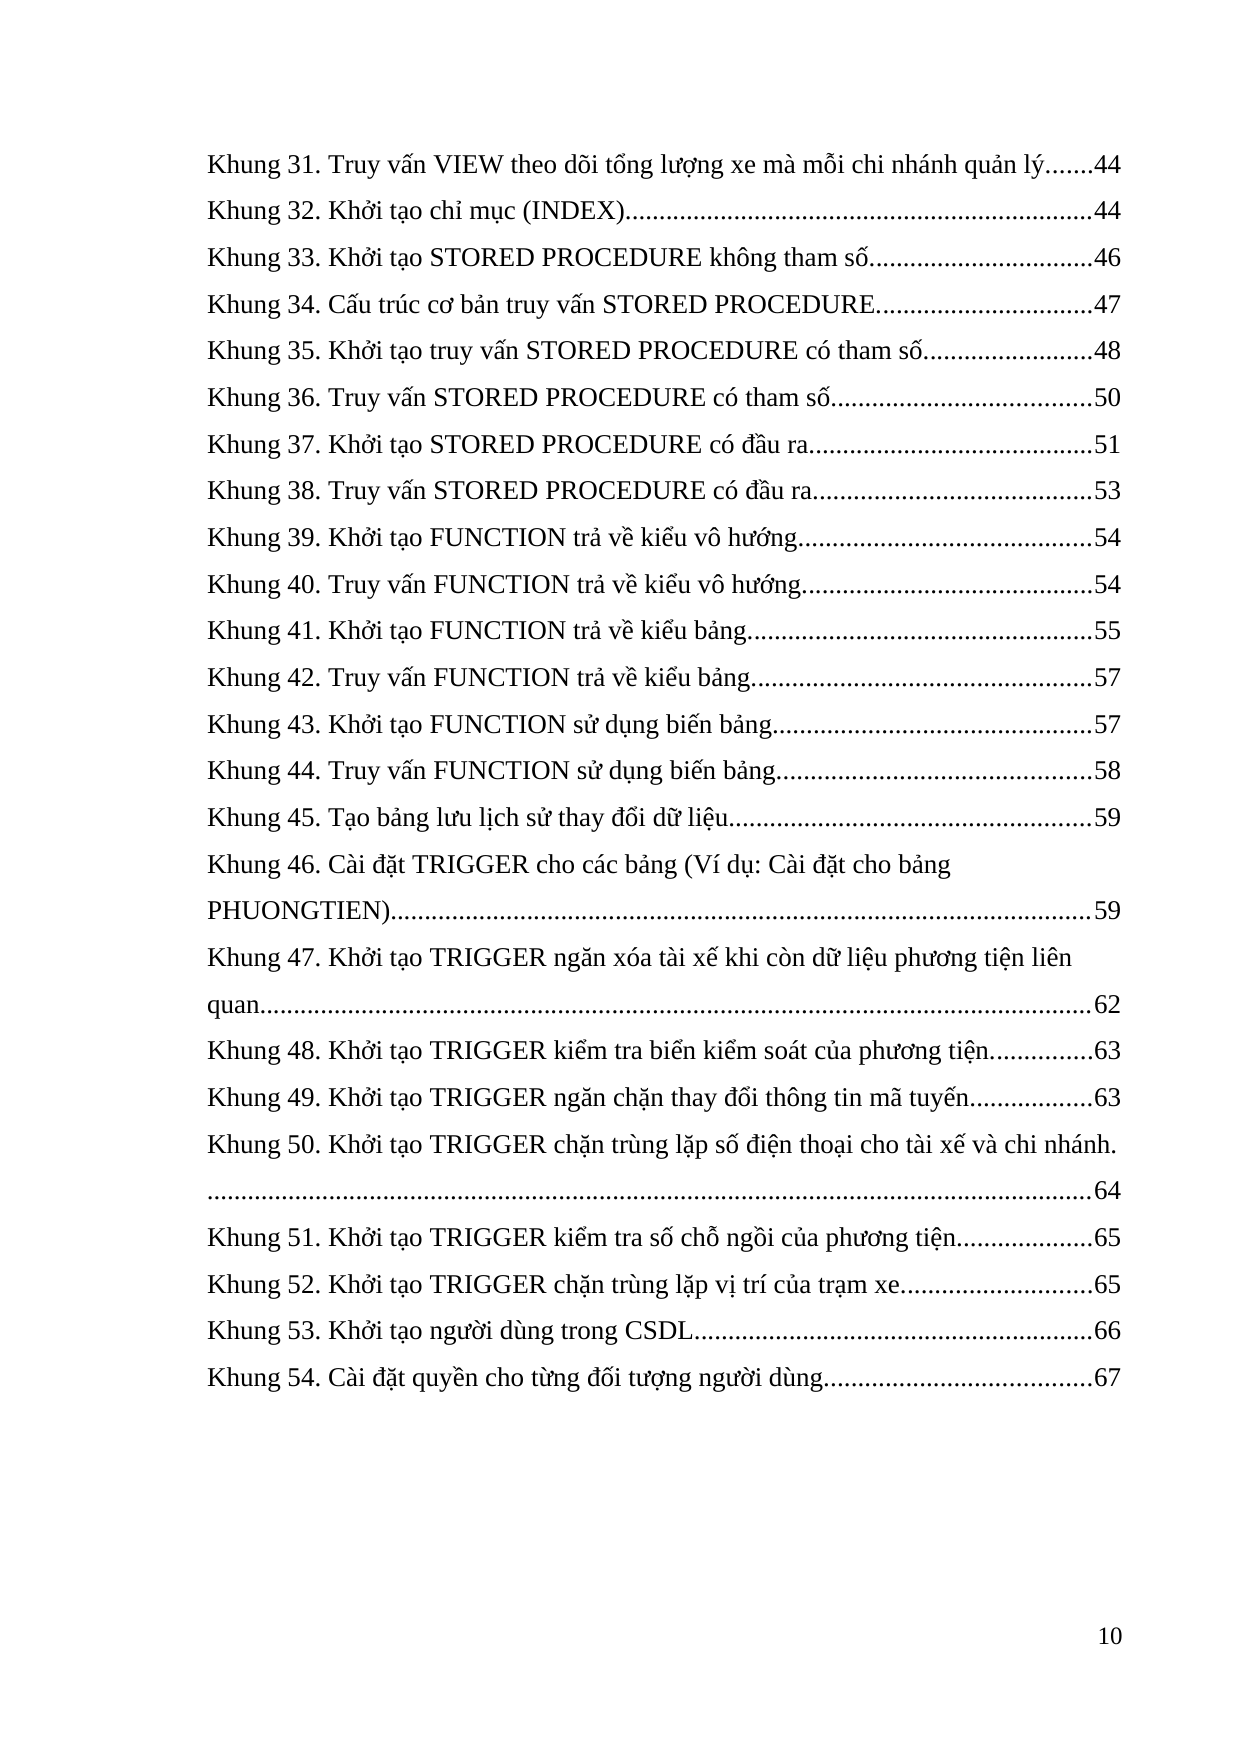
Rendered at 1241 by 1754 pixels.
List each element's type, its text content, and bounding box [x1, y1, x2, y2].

text Khung 43. Khởi tạo FUNCTION sử dụng biến bảng. 57 [207, 708, 1122, 739]
text Khung 32. Khởi tạo chỉ mục (INDEX). 44 [207, 194, 1122, 226]
text Khung 53. Khởi tạo người dùng trong CSDL. 66 [207, 1314, 1122, 1346]
text Khung 44. Truy vấn FUNCTION sử dụng biến bảng. 58 [207, 754, 1122, 786]
text Khung 47. Khởi tạo TRIGGER ngăn xóa tài xế khi còn dữ liệu phương tiện liên quan. 62 [207, 941, 1122, 1019]
text Khung 38. Truy vấn STORED PROCEDURE có đầu ra. 53 [207, 474, 1122, 506]
text Khung 31. Truy vấn VIEW theo dõi tổng lượng xe mà mỗi chi nhánh quản lý. 44 [207, 148, 1122, 179]
text Khung 49. Khởi tạo TRIGGER ngăn chặn thay đổi thông tin mã tuyến. 63 [207, 1081, 1122, 1112]
text Khung 50. Khởi tạo TRIGGER chặn trùng lặp số điện thoại cho tài xế và chi nhánh. 64 [207, 1128, 1122, 1206]
text Khung 40. Truy vấn FUNCTION trả về kiểu vô hướng. 54 [207, 568, 1122, 599]
text Khung 45. Tạo bảng lưu lịch sử thay đổi dữ liệu. 59 [207, 801, 1122, 832]
text Khung 52. Khởi tạo TRIGGER chặn trùng lặp vị trí của trạm xe. 65 [207, 1268, 1122, 1299]
text Khung 36. Truy vấn STORED PROCEDURE có tham số. 50 [207, 381, 1122, 412]
text Khung 48. Khởi tạo TRIGGER kiểm tra biển kiểm soát của phương tiện. 63 [207, 1034, 1122, 1066]
text Khung 51. Khởi tạo TRIGGER kiểm tra số chỗ ngồi của phương tiện. 65 [207, 1221, 1122, 1252]
text Khung 37. Khởi tạo STORED PROCEDURE có đầu ra. 51 [207, 428, 1122, 459]
text Khung 34. Cấu trúc cơ bản truy vấn STORED PROCEDURE. 47 [207, 288, 1122, 319]
text Khung 46. Cài đặt TRIGGER cho các bảng (Ví dụ: Cài đặt cho bảng PHUONGTIEN). 59 [207, 848, 1122, 926]
text Khung 54. Cài đặt quyền cho từng đối tượng người dùng. 67 [207, 1361, 1122, 1392]
text Khung 39. Khởi tạo FUNCTION trả về kiểu vô hướng 54 [207, 521, 1122, 552]
text Khung 41. Khởi tạo FUNCTION trả về kiểu bảng. 55 [207, 614, 1122, 646]
text Khung 33. Khởi tạo STORED PROCEDURE không tham số. 46 [207, 241, 1122, 272]
text Khung 42. Truy vấn FUNCTION trả về kiểu bảng. 57 [207, 661, 1122, 692]
text Khung 35. Khởi tạo truy vấn STORED PROCEDURE có tham số. 48 [207, 334, 1122, 366]
